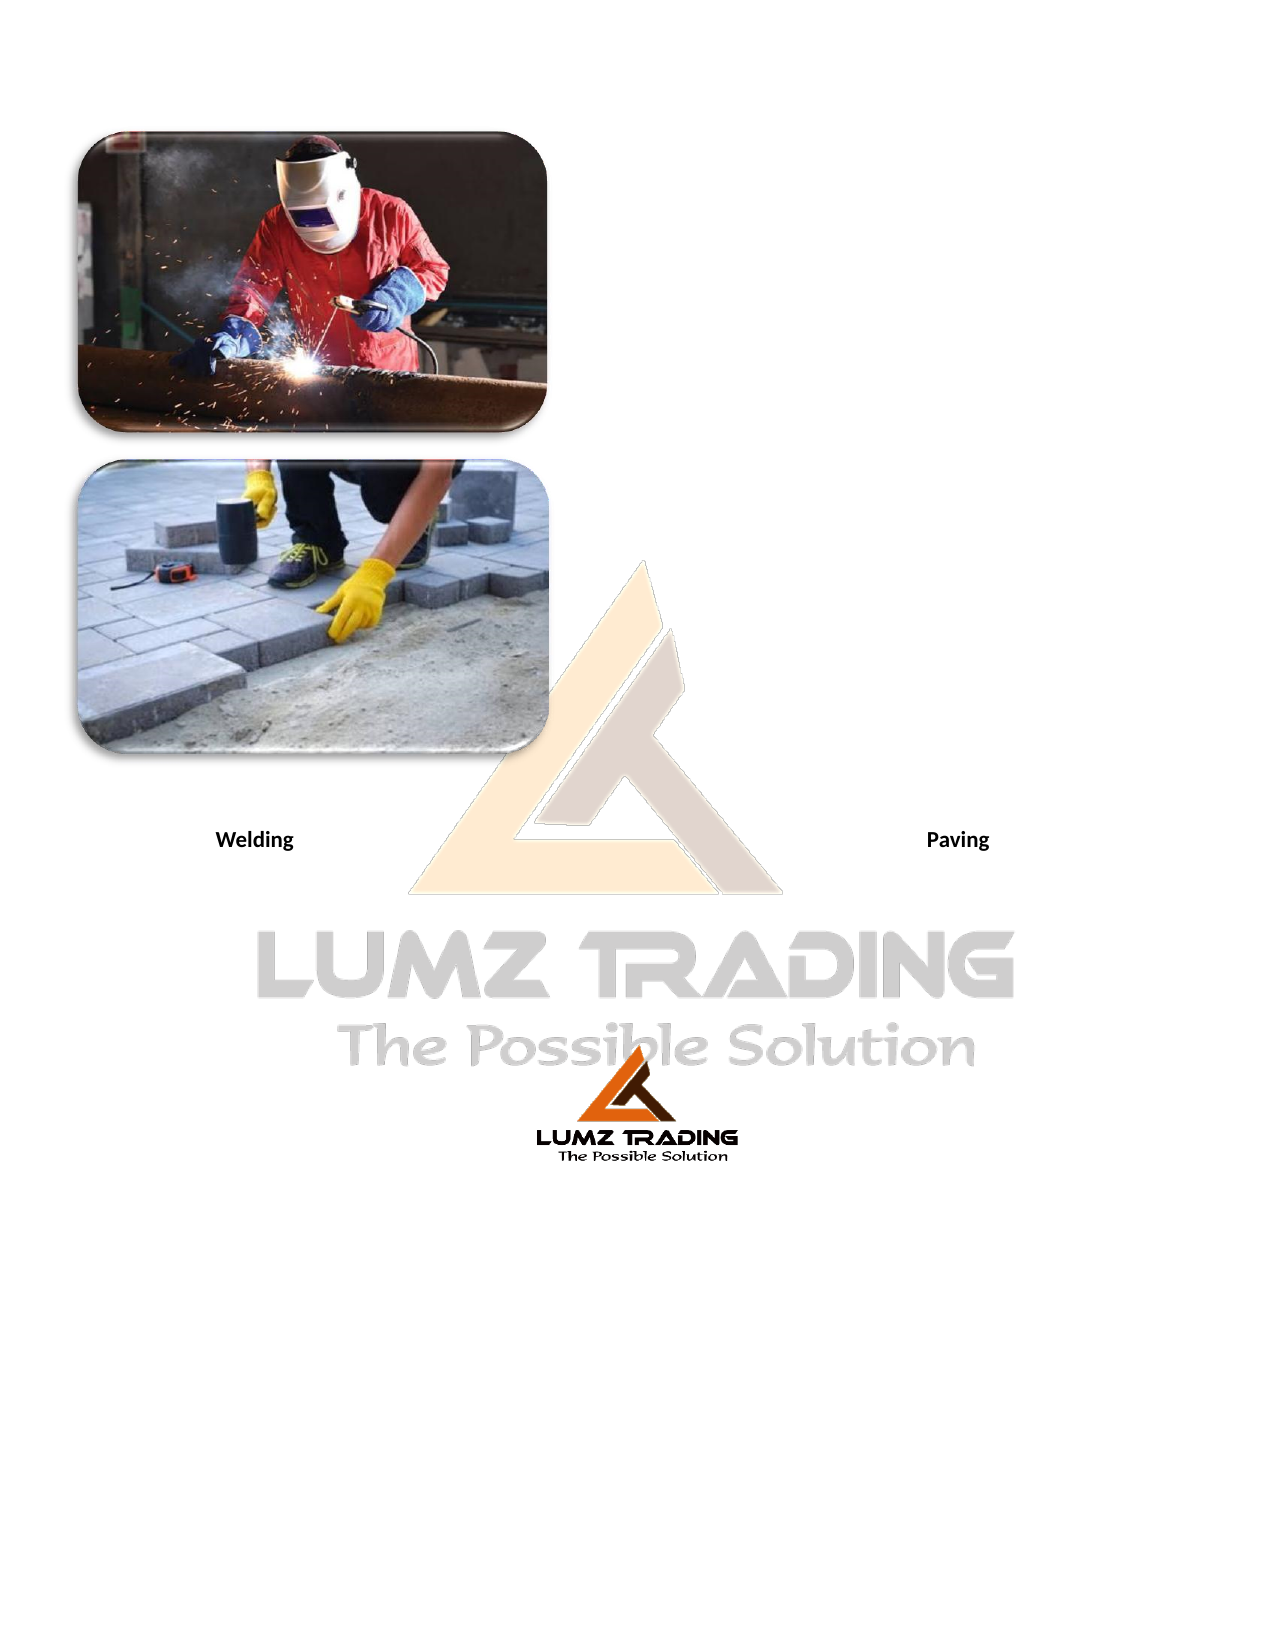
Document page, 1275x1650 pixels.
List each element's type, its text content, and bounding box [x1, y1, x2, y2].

text Welding Paving [148, 826, 1122, 853]
picture [60, 123, 556, 450]
picture [61, 451, 1125, 1168]
